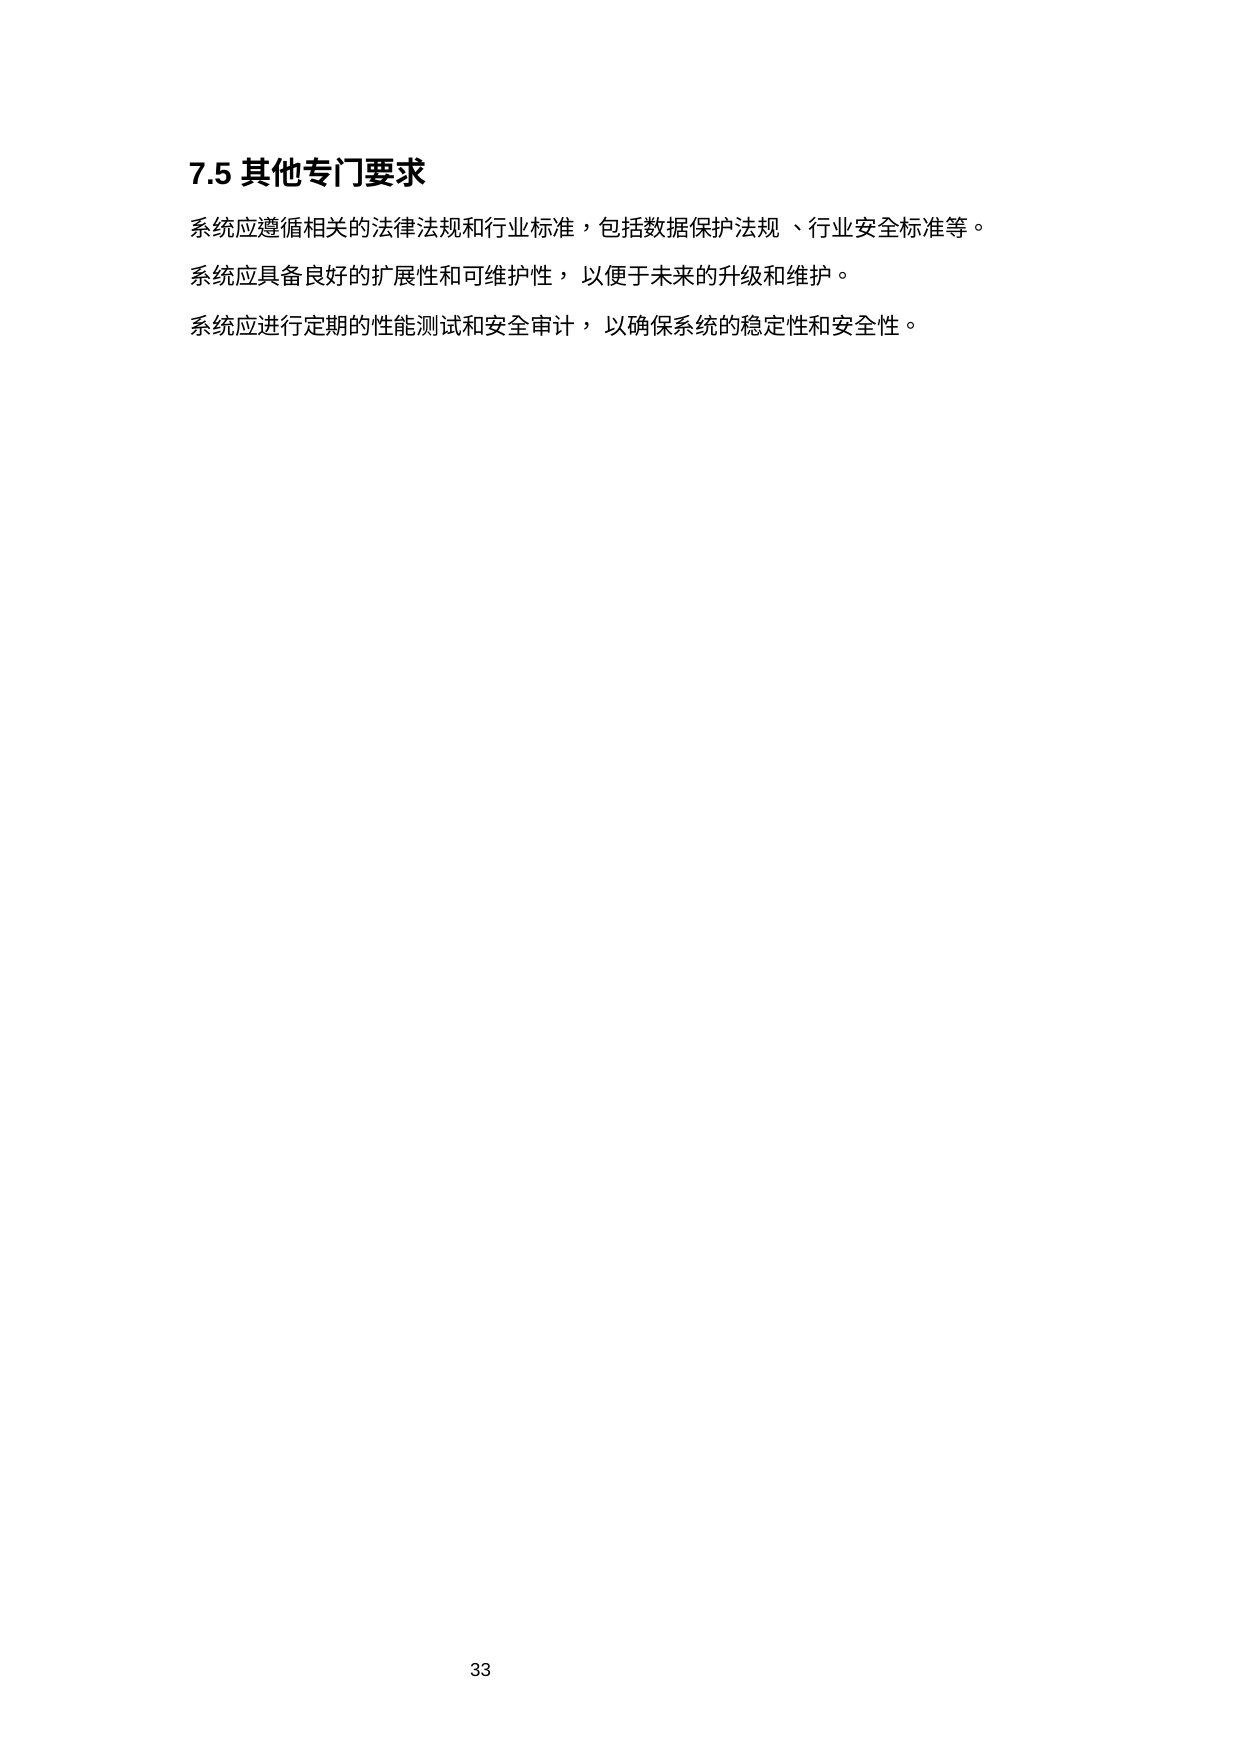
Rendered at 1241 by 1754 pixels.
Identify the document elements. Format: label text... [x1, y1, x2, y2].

text 系统应进行定期的性能测试和安全审计， 以确保系统的稳定性和安全性。 [189, 312, 1054, 345]
text 系统应遵循相关的法律法规和行业标准，包括数据保护法规 、行业安全标准等。 [189, 213, 1054, 246]
text 7.5 其他专门要求 [188, 155, 1054, 192]
text 系统应具备良好的扩展性和可维护性， 以便于未来的升级和维护。 [189, 263, 1054, 296]
